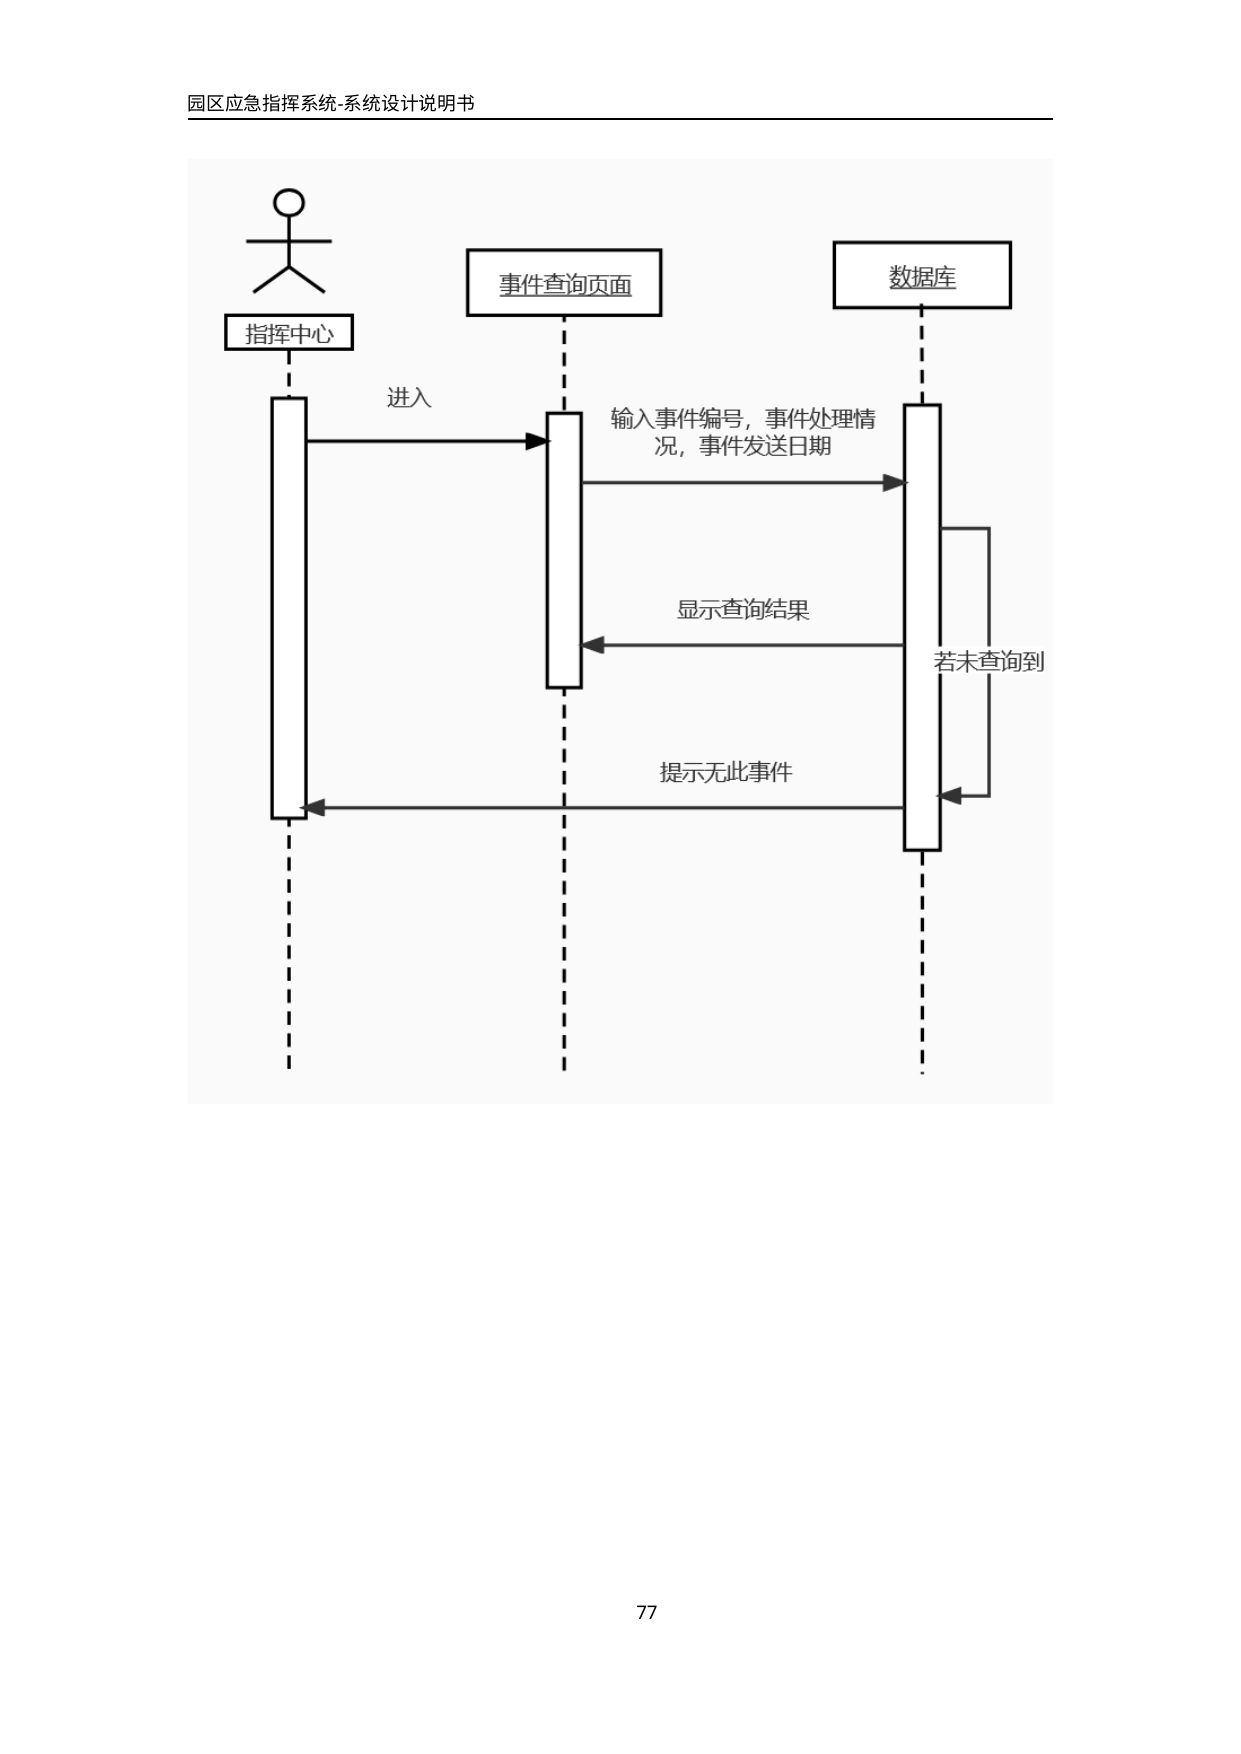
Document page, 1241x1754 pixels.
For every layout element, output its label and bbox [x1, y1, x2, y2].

picture [187, 159, 1054, 1104]
